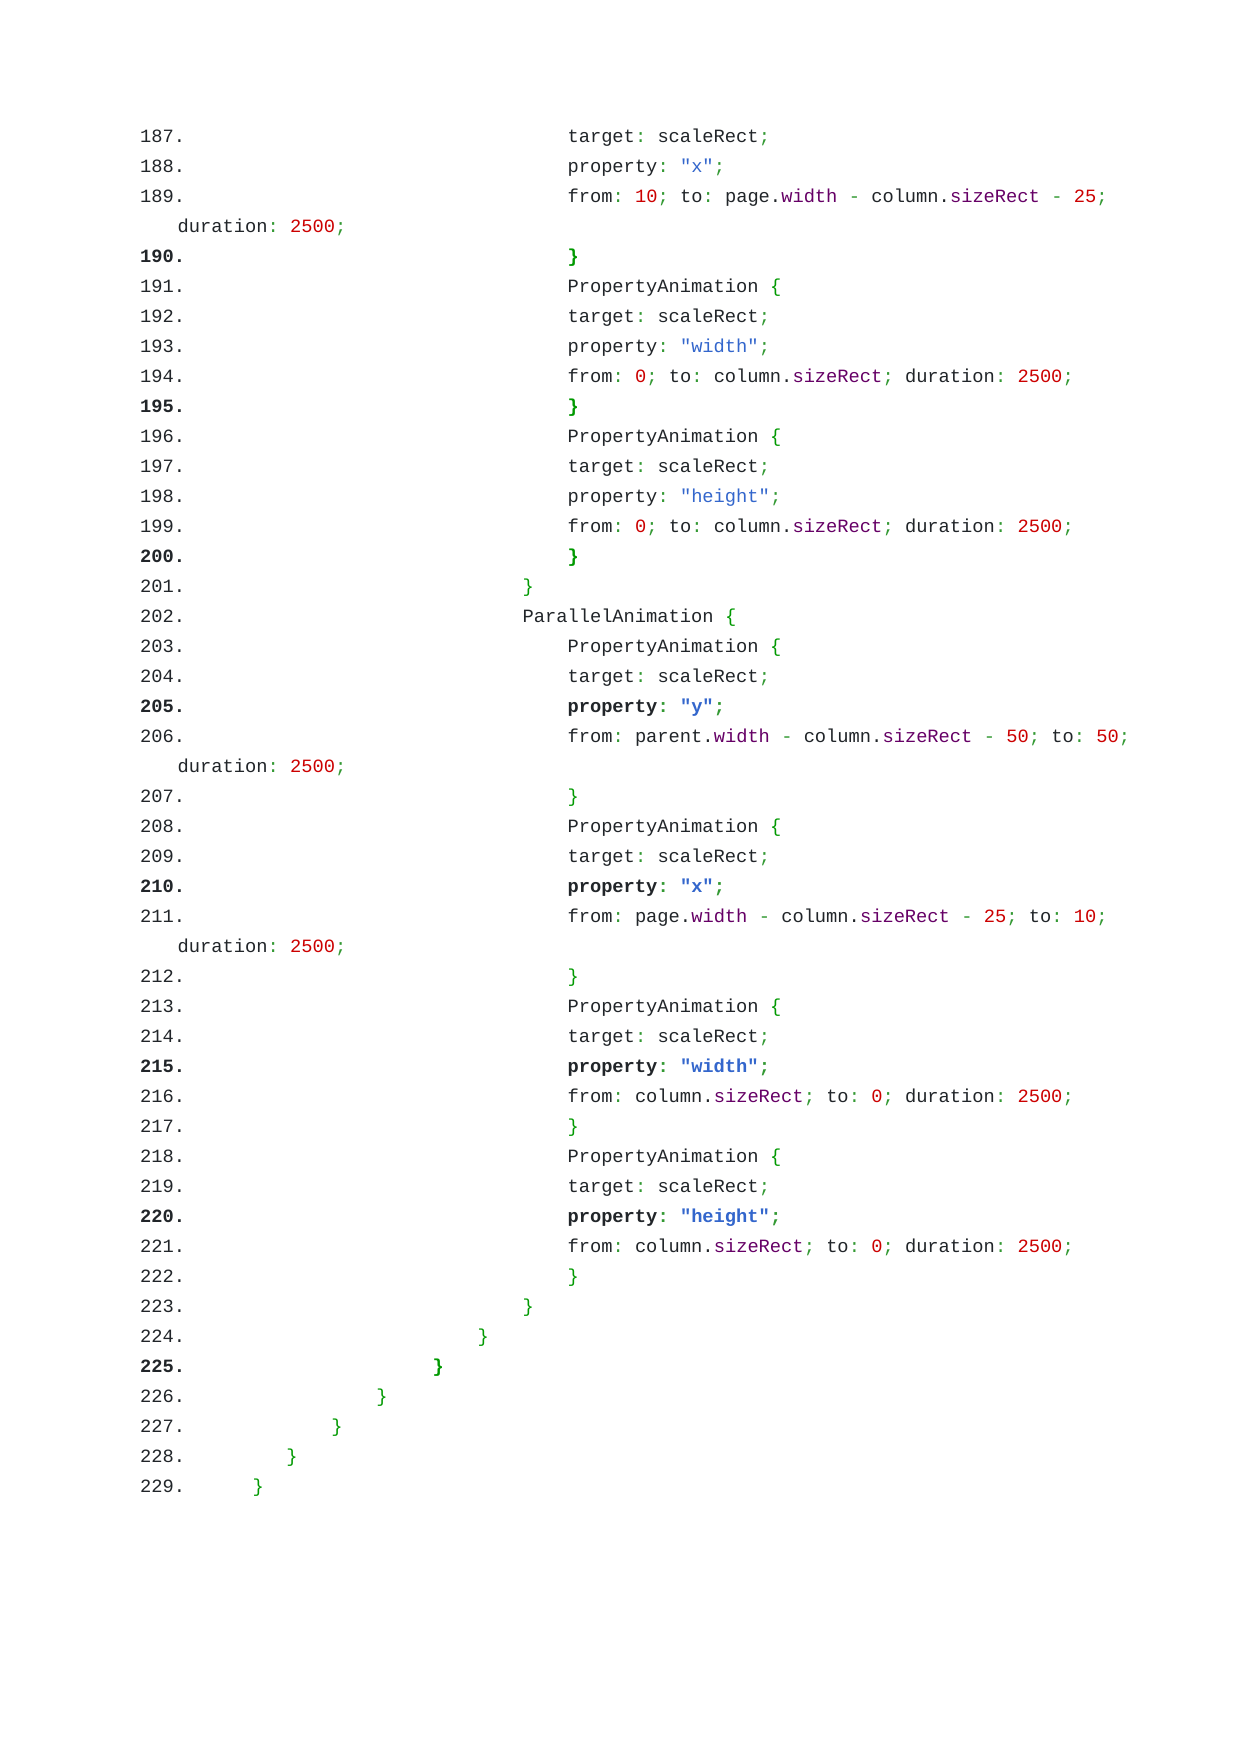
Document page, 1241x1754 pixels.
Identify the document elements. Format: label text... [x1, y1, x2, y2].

list } [140, 1438, 1152, 1468]
list property: "width"; [140, 328, 1152, 358]
list property: "height"; [140, 478, 1152, 508]
list target: scaleRect; [140, 118, 1152, 148]
list property: "x"; [140, 148, 1152, 178]
list } [140, 1108, 1152, 1138]
list property: "x"; [140, 868, 1152, 898]
list } [140, 778, 1152, 808]
list target: scaleRect; [140, 1168, 1152, 1198]
list PropertyAnimation { [140, 1138, 1152, 1168]
list from: 0; to: column.sizeRect; duration: 2500; [140, 358, 1152, 388]
list } [140, 238, 1152, 268]
list } [140, 1318, 1152, 1348]
list PropertyAnimation { [140, 418, 1152, 448]
list } [140, 958, 1152, 988]
list from: parent.width - column.sizeRect - 50; to: 50; duration: 2500; [140, 718, 1152, 778]
list } [140, 1348, 1152, 1378]
list ParallelAnimation { [140, 598, 1152, 628]
list PropertyAnimation { [140, 988, 1152, 1018]
list property: "height"; [140, 1198, 1152, 1228]
list from: column.sizeRect; to: 0; duration: 2500; [140, 1228, 1152, 1258]
list target: scaleRect; [140, 838, 1152, 868]
list from: column.sizeRect; to: 0; duration: 2500; [140, 1078, 1152, 1108]
list property: "y"; [140, 688, 1152, 718]
list } [140, 1258, 1152, 1288]
list PropertyAnimation { [140, 628, 1152, 658]
list } [140, 538, 1152, 568]
list } [140, 1378, 1152, 1408]
list target: scaleRect; [140, 448, 1152, 478]
list } [140, 1408, 1152, 1438]
list } [140, 1468, 1152, 1498]
list } [140, 1288, 1152, 1318]
list target: scaleRect; [140, 1018, 1152, 1048]
list from: page.width - column.sizeRect - 25; to: 10; duration: 2500; [140, 898, 1152, 958]
list from: 10; to: page.width - column.sizeRect - 25; duration: 2500; [140, 178, 1152, 238]
list property: "width"; [140, 1048, 1152, 1078]
list PropertyAnimation { [140, 268, 1152, 298]
list target: scaleRect; [140, 298, 1152, 328]
list } [140, 568, 1152, 598]
list from: 0; to: column.sizeRect; duration: 2500; [140, 508, 1152, 538]
list } [140, 388, 1152, 418]
list target: scaleRect; [140, 658, 1152, 688]
list PropertyAnimation { [140, 808, 1152, 838]
